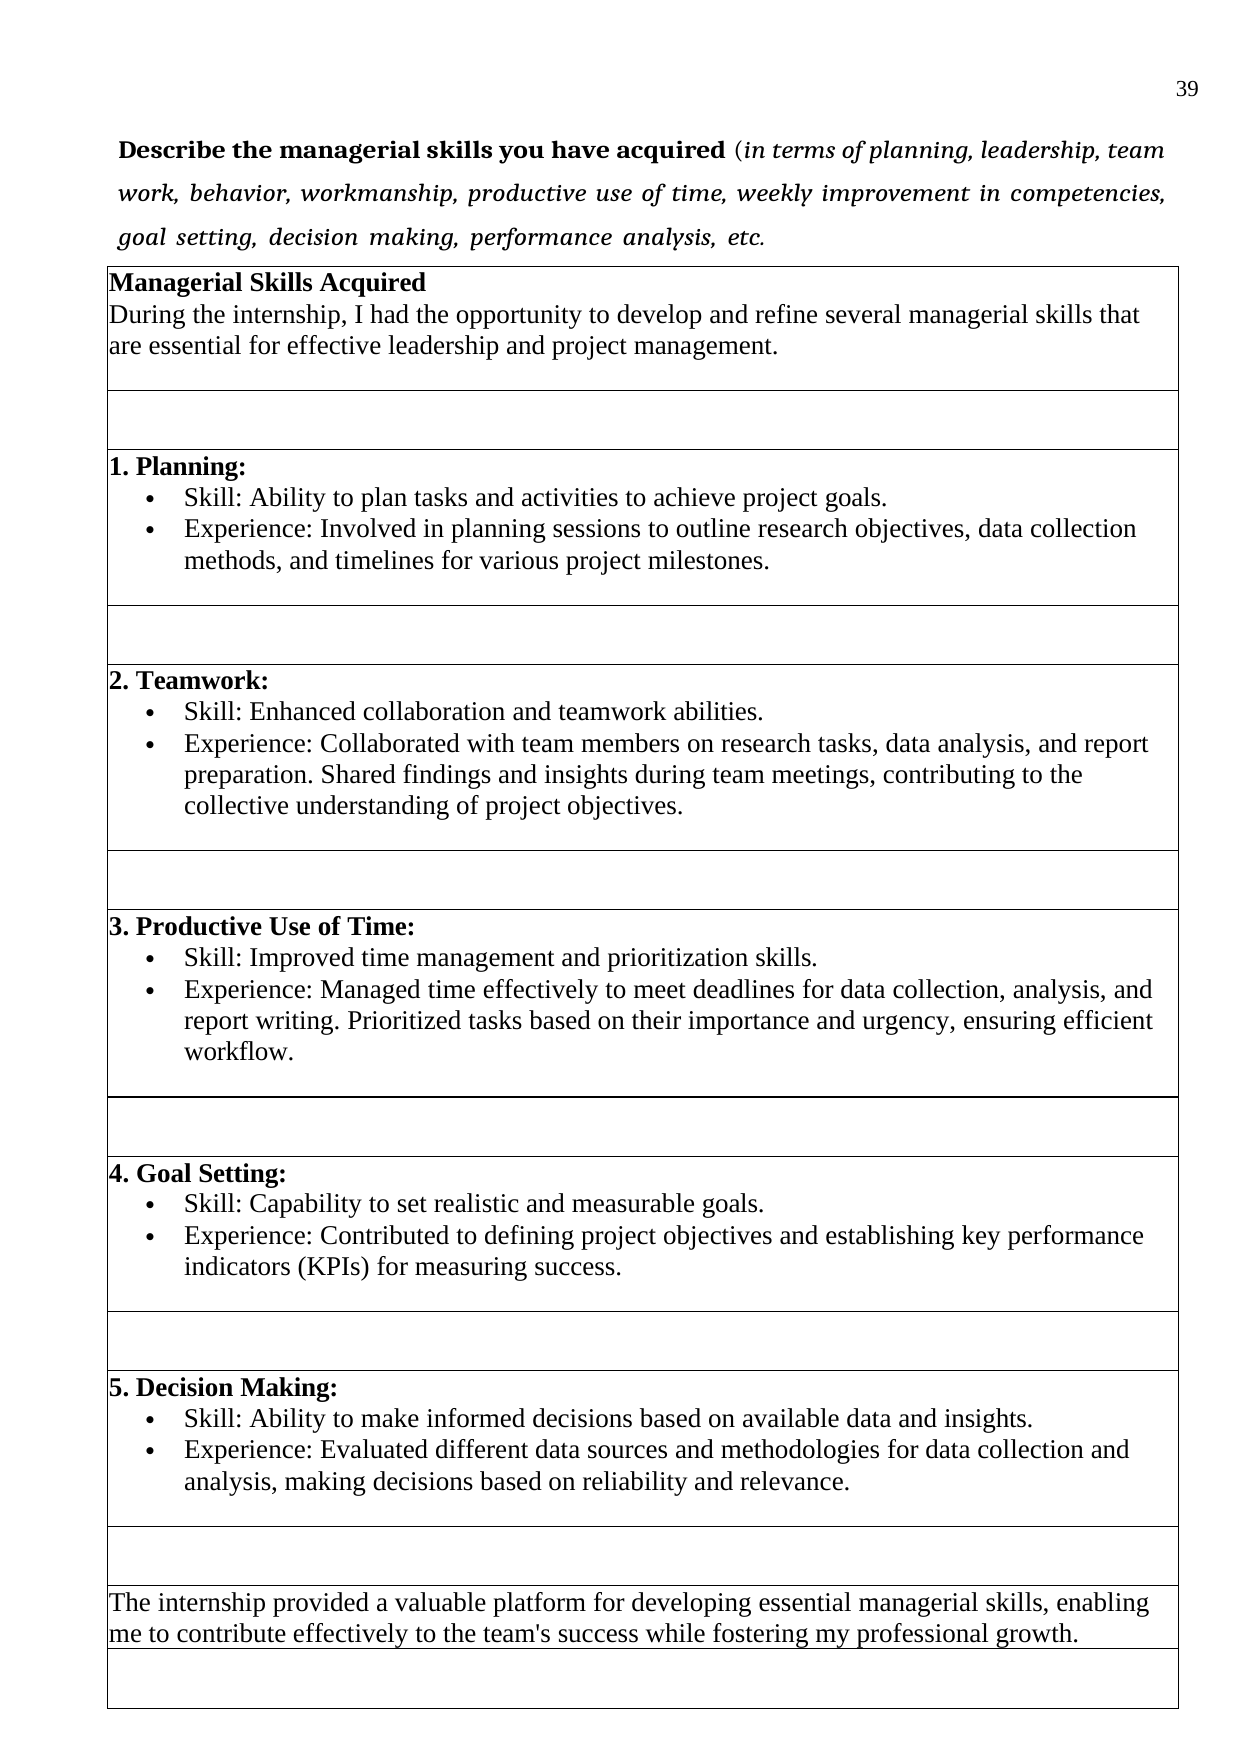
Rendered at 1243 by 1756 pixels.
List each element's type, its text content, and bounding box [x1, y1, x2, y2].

table_cell [108, 606, 1178, 664]
table_header Managerial Skills Acquired During the internship, I had the opportunity to develop and refine several managerial skills that are essential for effective leadership and project management. [108, 267, 1178, 390]
table_cell [108, 391, 1178, 449]
table_cell Planning: Skill: Ability to plan tasks and activities to achieve project goals. Experience: Involved in planning sessions to outline research objectives, data collection methods, and timelines for various project milestones. [108, 450, 1178, 605]
table_cell [108, 851, 1178, 909]
table_cell The internship provided a valuable platform for developing essential managerial skills, enabling me to contribute effectively to the team's success while fostering my professional growth. [108, 1586, 1178, 1648]
table_cell [108, 1312, 1178, 1370]
table_cell Decision Making: Skill: Ability to make informed decisions based on available data and insights. Experience: Evaluated different data sources and methodologies for data collection and analysis, making decisions based on reliability and relevance. [108, 1371, 1178, 1526]
table_cell [108, 1527, 1178, 1584]
table_cell Teamwork: Skill: Enhanced collaboration and teamwork abilities. Experience: Collaborated with team members on research tasks, data analysis, and report preparation. Shared findings and insights during team meetings, contributing to the collective understanding of project objectives. [108, 665, 1178, 850]
text Describe the managerial skills you have acquired (in terms of planning, leadership, team work, behavior, workmanship, productive use of time, weekly improvement in competencies, goal setting, decision making, performance analysis, etc. [118, 136, 1168, 251]
table_cell [108, 1098, 1178, 1156]
table_cell [108, 1649, 1178, 1707]
table_cell Goal Setting: Skill: Capability to set realistic and measurable goals. Experience: Contributed to defining project objectives and establishing key performance indicators (KPIs) for measuring success. [108, 1157, 1178, 1311]
table_cell Productive Use of Time: Skill: Improved time management and prioritization skills. Experience: Managed time effectively to meet deadlines for data collection, analysis, and report writing. Prioritized tasks based on their importance and urgency, ensuring efficient workflow. [108, 910, 1178, 1096]
